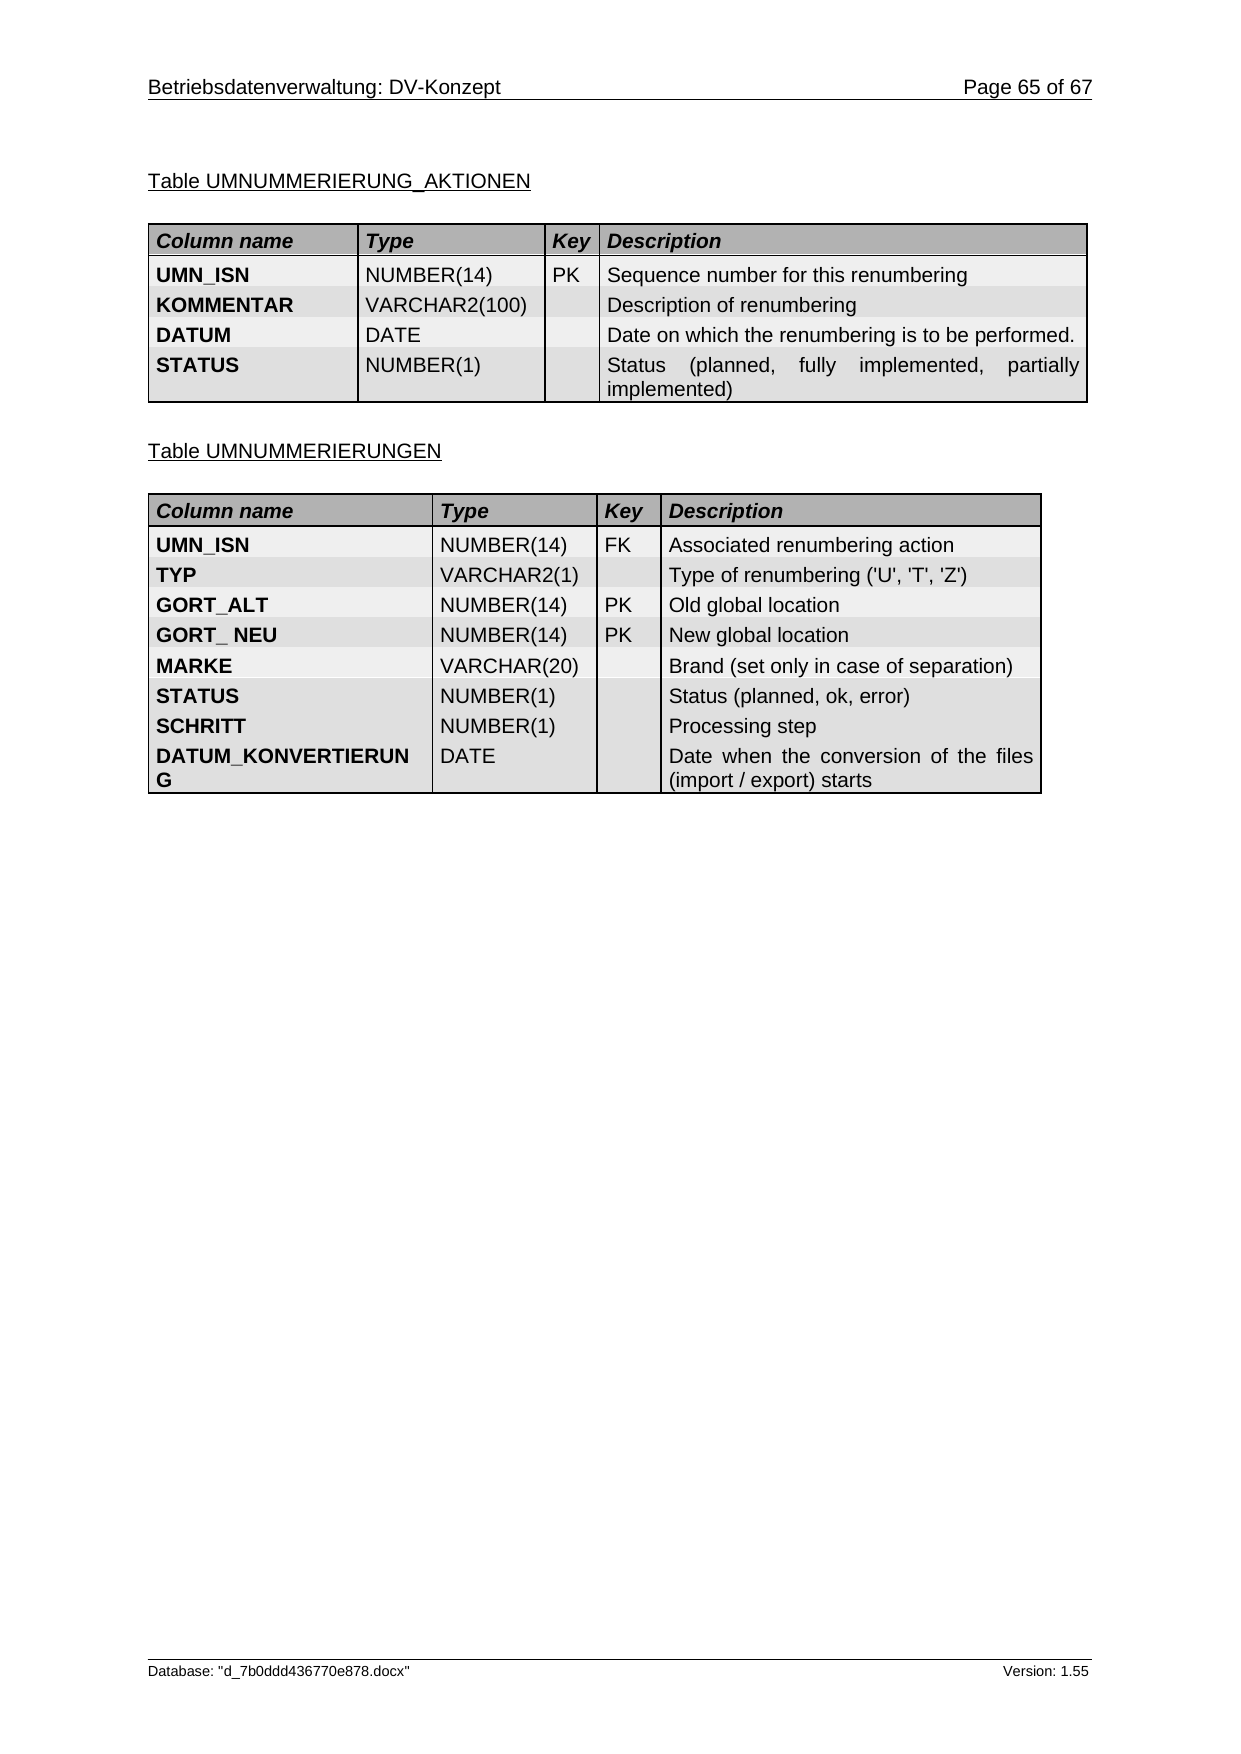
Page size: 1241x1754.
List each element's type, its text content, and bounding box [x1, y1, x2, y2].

text Table UMNUMMERIERUNGEN [148, 439, 1092, 463]
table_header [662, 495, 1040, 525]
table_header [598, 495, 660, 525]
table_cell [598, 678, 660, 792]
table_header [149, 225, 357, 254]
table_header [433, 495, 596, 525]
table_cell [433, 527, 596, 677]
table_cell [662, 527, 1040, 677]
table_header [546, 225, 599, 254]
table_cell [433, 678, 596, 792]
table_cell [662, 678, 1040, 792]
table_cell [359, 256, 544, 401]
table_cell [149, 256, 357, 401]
text Table UMNUMMERIERUNG_AKTIONEN [148, 169, 1092, 193]
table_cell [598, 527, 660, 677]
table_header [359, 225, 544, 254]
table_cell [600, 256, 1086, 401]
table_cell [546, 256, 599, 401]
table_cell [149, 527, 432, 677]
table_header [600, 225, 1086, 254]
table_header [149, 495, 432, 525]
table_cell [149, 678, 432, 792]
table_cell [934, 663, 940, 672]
